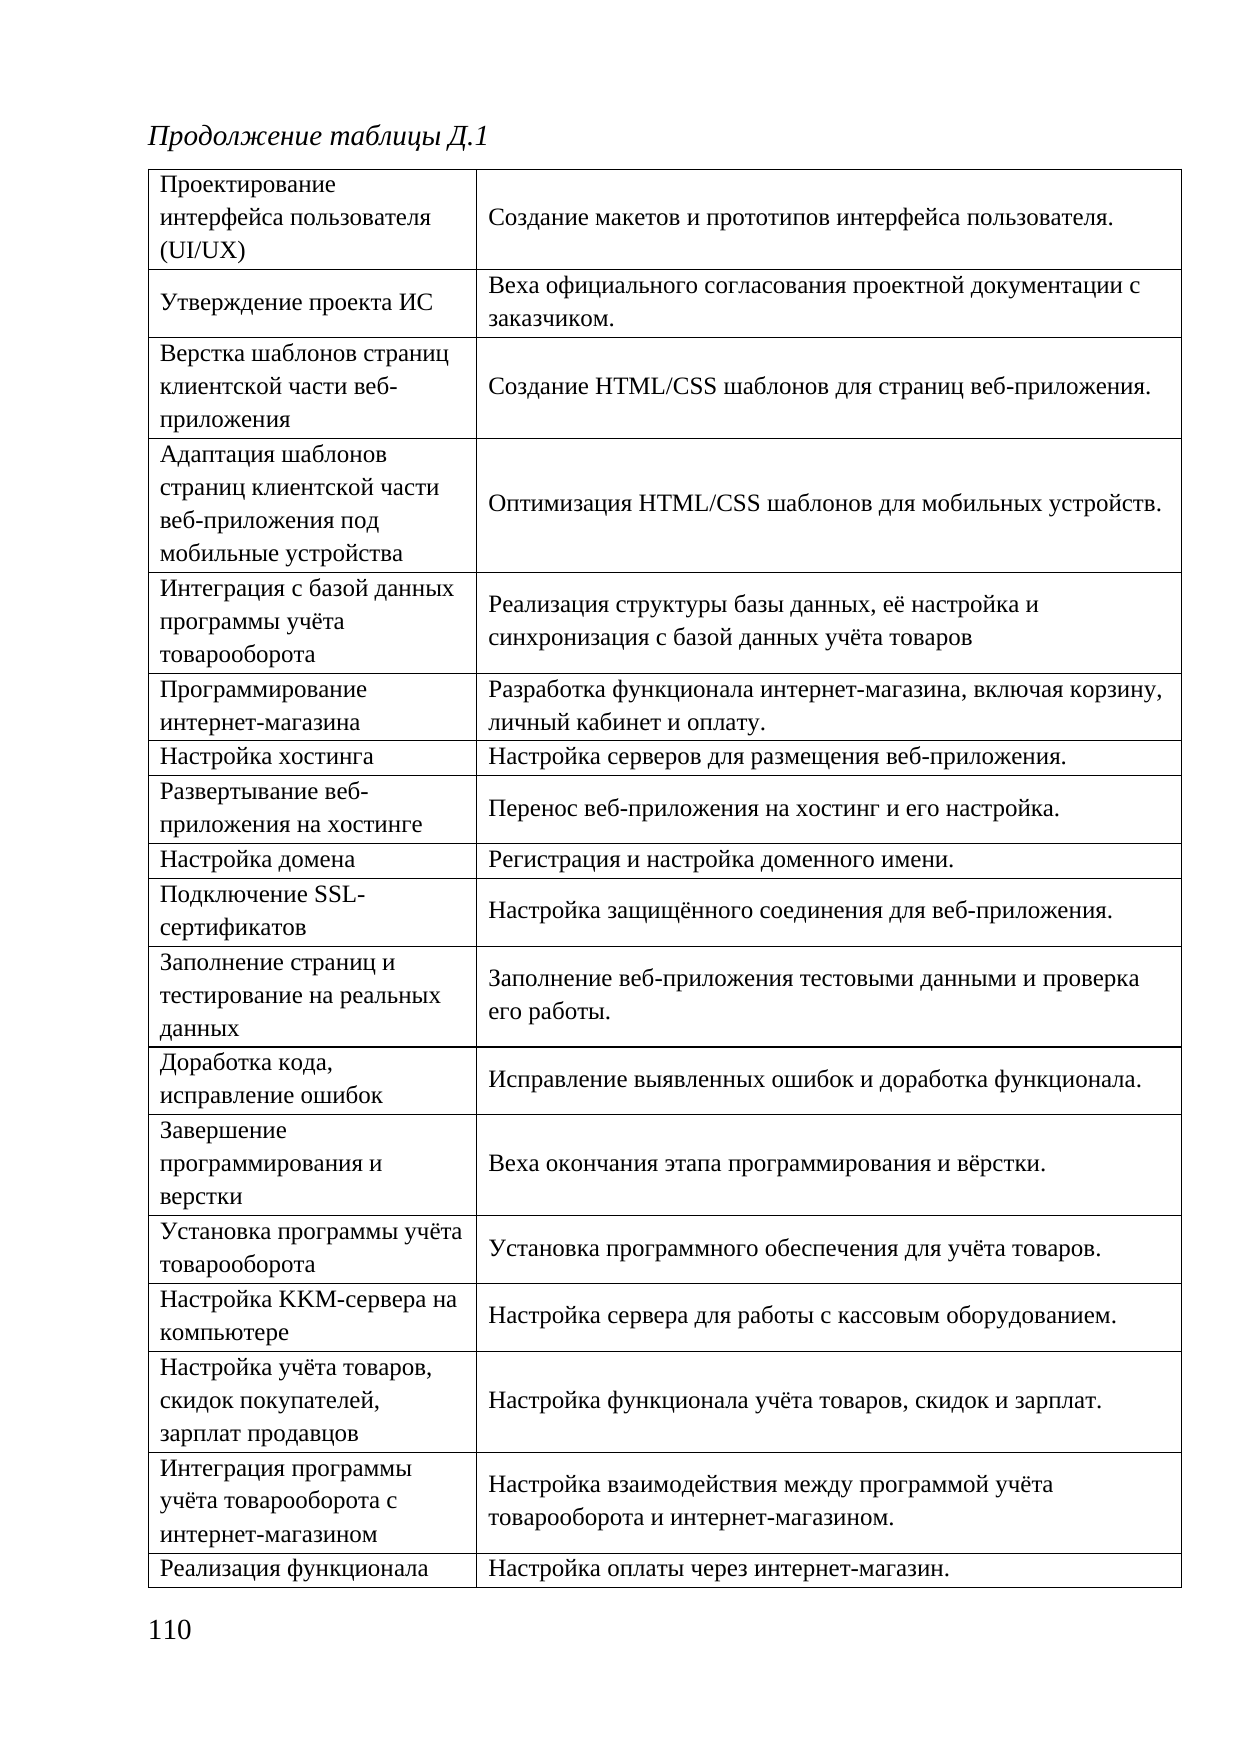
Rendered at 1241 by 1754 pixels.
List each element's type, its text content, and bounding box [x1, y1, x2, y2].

table_cell Веха официального согласования проектной документации с заказчиком. [477, 270, 1181, 337]
table_cell Настройка KKM-сервера на компьютере [149, 1284, 476, 1351]
table_cell Исправление выявленных ошибок и доработка функционала. [477, 1048, 1181, 1114]
table_cell Программирование интернет-магазина [149, 674, 476, 740]
table_cell Интеграция с базой данных программы учёта товарооборота [149, 573, 476, 673]
table_cell Установка программного обеспечения для учёта товаров. [477, 1216, 1181, 1283]
table_cell Настройка учёта товаров, скидок покупателей, зарплат продавцов [149, 1352, 476, 1452]
table_header Проектирование интерфейса пользователя (UI/UX) [149, 170, 476, 269]
table_cell Настройка домена [149, 844, 476, 878]
table_cell Настройка хостинга [149, 741, 476, 775]
text Продолжение таблицы Д.1 [148, 118, 1181, 152]
table_cell Веха окончания этапа программирования и вёрстки. [477, 1115, 1181, 1215]
table_cell Разработка функционала интернет-магазина, включая корзину, личный кабинет и оплату. [477, 674, 1181, 740]
table_cell Оптимизация HTML/CSS шаблонов для мобильных устройств. [477, 439, 1181, 572]
table_cell Интеграция программы учёта товарооборота с интернет-магазином [149, 1453, 476, 1552]
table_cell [477, 1554, 1181, 1587]
table_cell Настройка серверов для размещения веб-приложения. [477, 741, 1181, 775]
table_cell Доработка кода, исправление ошибок [149, 1048, 476, 1114]
table_cell Создание HTML/CSS шаблонов для страниц веб-приложения. [477, 338, 1181, 438]
table_cell Реализация структуры базы данных, её настройка и синхронизация с базой данных учёта товаров [477, 573, 1181, 673]
table_cell Настройка защищённого соединения для веб-приложения. [477, 879, 1181, 946]
table_cell Настройка взаимодействия между программой учёта товарооборота и интернет-магазином. [477, 1453, 1181, 1552]
table_cell Перенос веб-приложения на хостинг и его настройка. [477, 776, 1181, 843]
table_cell Верстка шаблонов страниц клиентской части веб-приложения [149, 338, 476, 438]
table_cell Регистрация и настройка доменного имени. [477, 844, 1181, 878]
table_cell Настройка функционала учёта товаров, скидок и зарплат. [477, 1352, 1181, 1452]
table_header Создание макетов и прототипов интерфейса пользователя. [477, 170, 1181, 269]
table_cell Утверждение проекта ИС [149, 270, 476, 337]
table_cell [149, 1554, 476, 1587]
table_cell Заполнение веб-приложения тестовыми данными и проверка его работы. [477, 947, 1181, 1046]
table_cell Настройка сервера для работы с кассовым оборудованием. [477, 1284, 1181, 1351]
table_cell Адаптация шаблонов страниц клиентской части веб-приложения под мобильные устройства [149, 439, 476, 572]
table_cell Установка программы учёта товарооборота [149, 1216, 476, 1283]
table_cell Заполнение страниц и тестирование на реальных данных [149, 947, 476, 1046]
table_cell Развертывание веб-приложения на хостинге [149, 776, 476, 843]
table_cell Подключение SSL-сертификатов [149, 879, 476, 946]
table_cell Завершение программирования и верстки [149, 1115, 476, 1215]
